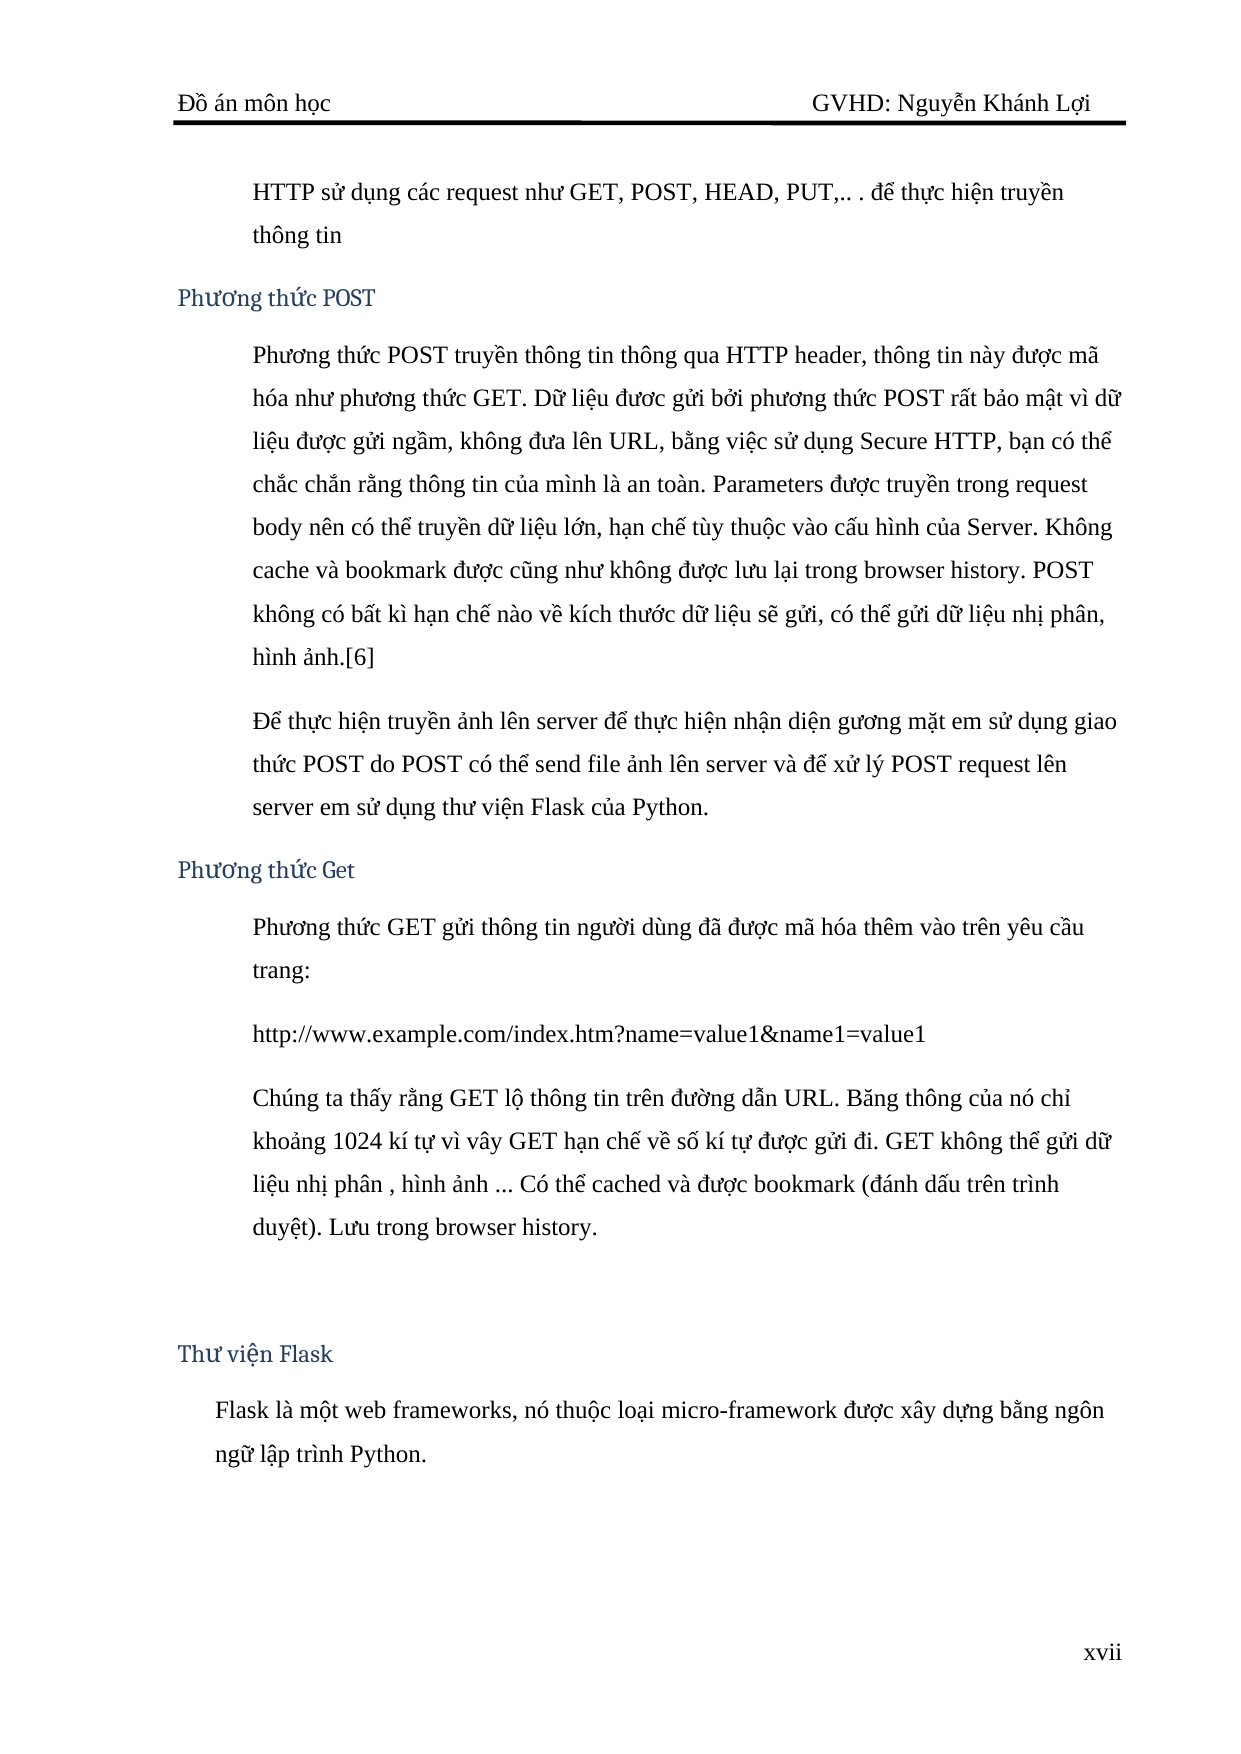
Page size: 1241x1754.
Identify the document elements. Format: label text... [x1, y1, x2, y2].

text Chúng ta thấy rằng GET lộ thông tin trên đường dẫn URL. Băng thông của nó chỉ khoảng 1024 kí tự vì vây GET hạn chế về số kí tự được gửi đi. GET không thể gửi dữ liệu nhị phân , hình ảnh ... Có thể cached và được bookmark (đánh dấu trên trình duyệt). Lưu trong browser history. [252, 1083, 1122, 1241]
subtitle Phương thức POST [177, 284, 1122, 313]
text Flask là một web frameworks, nó thuộc loại micro-framework được xây dựng bằng ngôn ngữ lập trình Python. [215, 1396, 1122, 1467]
text HTTP sử dụng các request như GET, POST, HEAD, PUT,.. . để thực hiện truyền thông tin [252, 177, 1122, 249]
text Phương thức POST truyền thông tin thông qua HTTP header, thông tin này được mã hóa như phương thức GET. Dữ liệu đươc gửi bởi phương thức POST rất bảo mật vì dữ liệu được gửi ngầm, không đưa lên URL, bằng việc sử dụng Secure HTTP, bạn có thể chắc chắn rằng thông tin của mình là an toàn. Parameters được truyền trong request body nên có thể truyền dữ liệu lớn, hạn chế tùy thuộc vào cấu hình của Server. Không cache và bookmark được cũng như không được lưu lại trong browser history. POST không có bất kì hạn chế nào về kích thước dữ liệu sẽ gửi, có thể gửi dữ liệu nhị phân, hình ảnh.[6] [252, 340, 1122, 671]
text Phương thức GET gửi thông tin người dùng đã được mã hóa thêm vào trên yêu cầu trang: [252, 912, 1122, 983]
subtitle Thư viện Flask [177, 1340, 1122, 1369]
text Để thực hiện truyền ảnh lên server để thực hiện nhận diện gương mặt em sử dụng giao thức POST do POST có thể send file ảnh lên server và để xử lý POST request lên server em sử dụng thư viện Flask của Python. [252, 706, 1122, 821]
text http://www.example.com/index.htm?name=value1&name1=value1 [252, 1019, 1122, 1047]
subtitle Phương thức Get [177, 856, 1122, 885]
